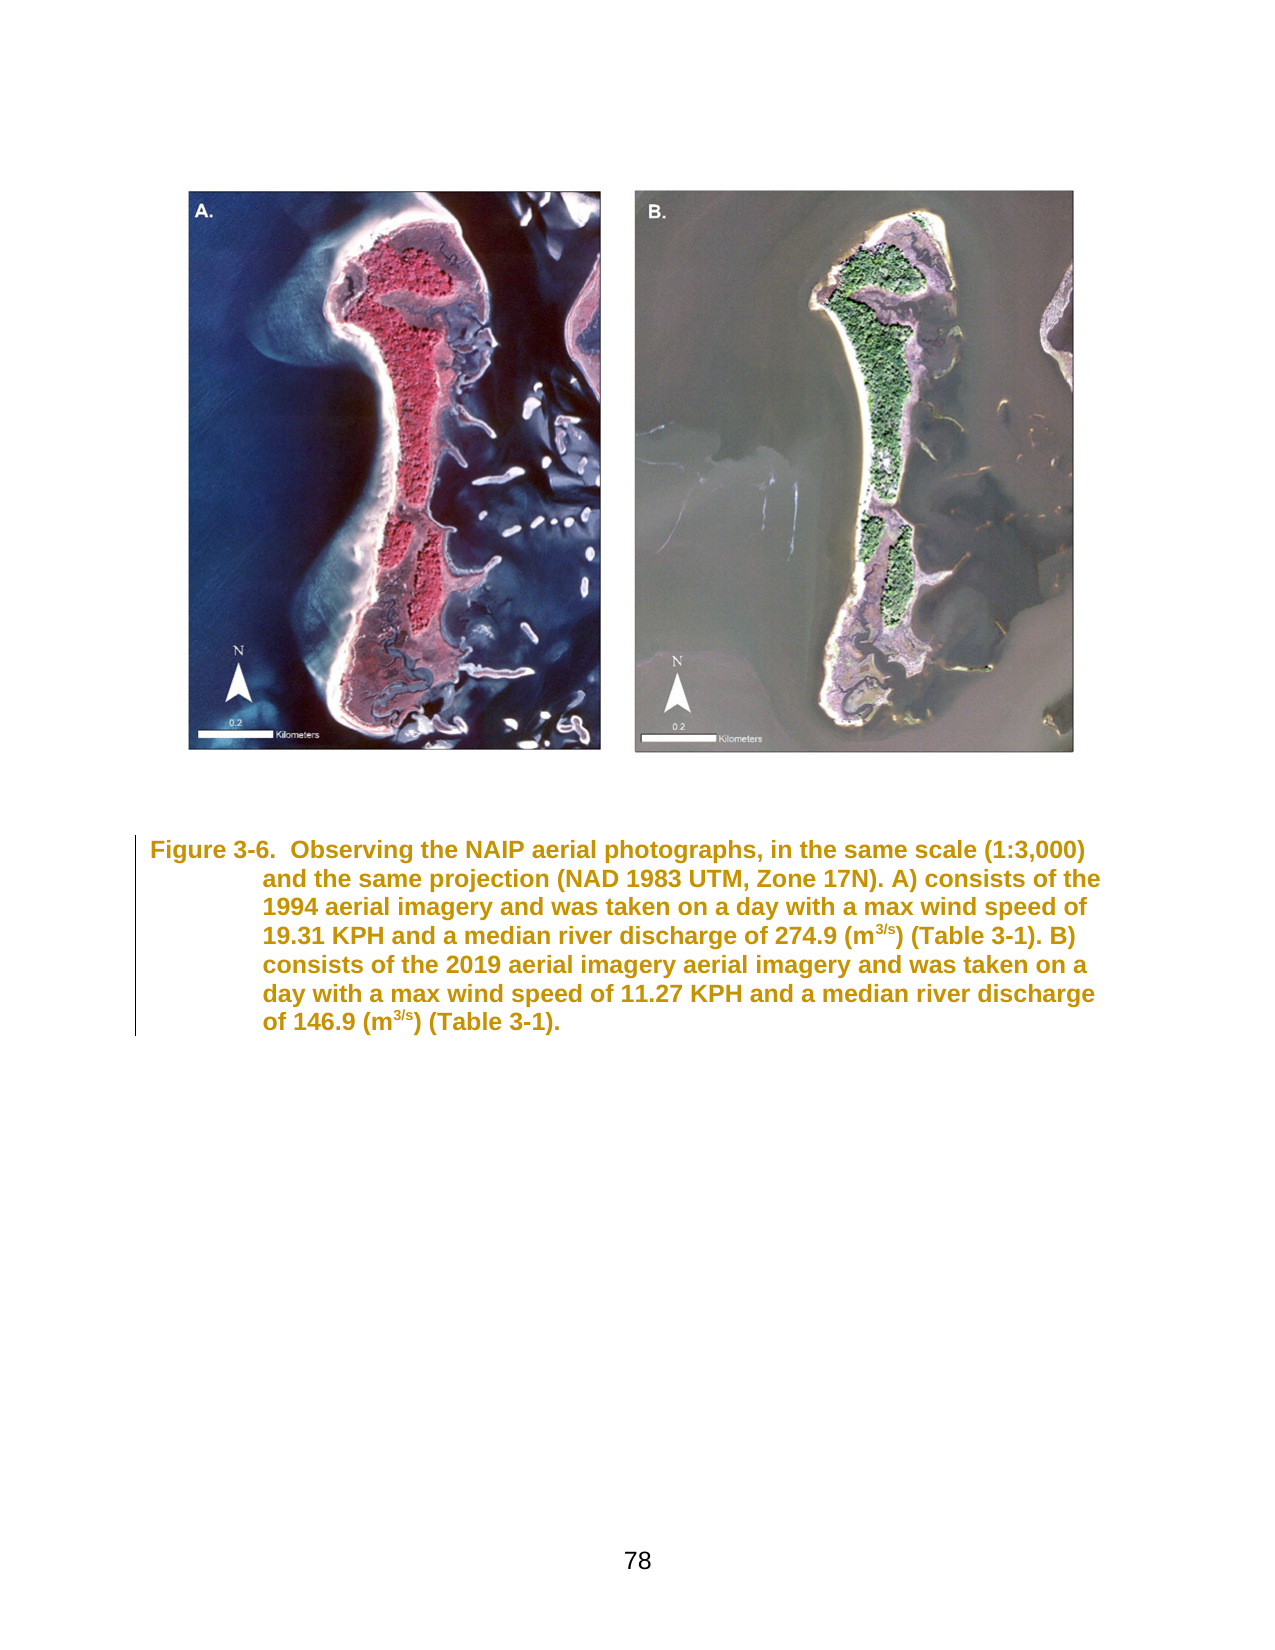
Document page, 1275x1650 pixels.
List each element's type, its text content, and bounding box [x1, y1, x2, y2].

text Figure 3-6. Observing the NAIP aerial photographs, in the same scale (1:3,000) and the same projection (NAD 1983 UTM, Zone 17N). A) consists of the 1994 aerial imagery and was taken on a day with a max wind speed of 19.31 KPH and a median river discharge of 274.9 (m3/s) (Table 3-1). B) consists of the 2019 aerial imagery aerial imagery and was taken on a day with a max wind speed of 11.27 KPH and a median river discharge of 146.9 (m3/s) (Table 3-1). [150, 835, 1125, 1036]
picture [150, 150, 1125, 781]
